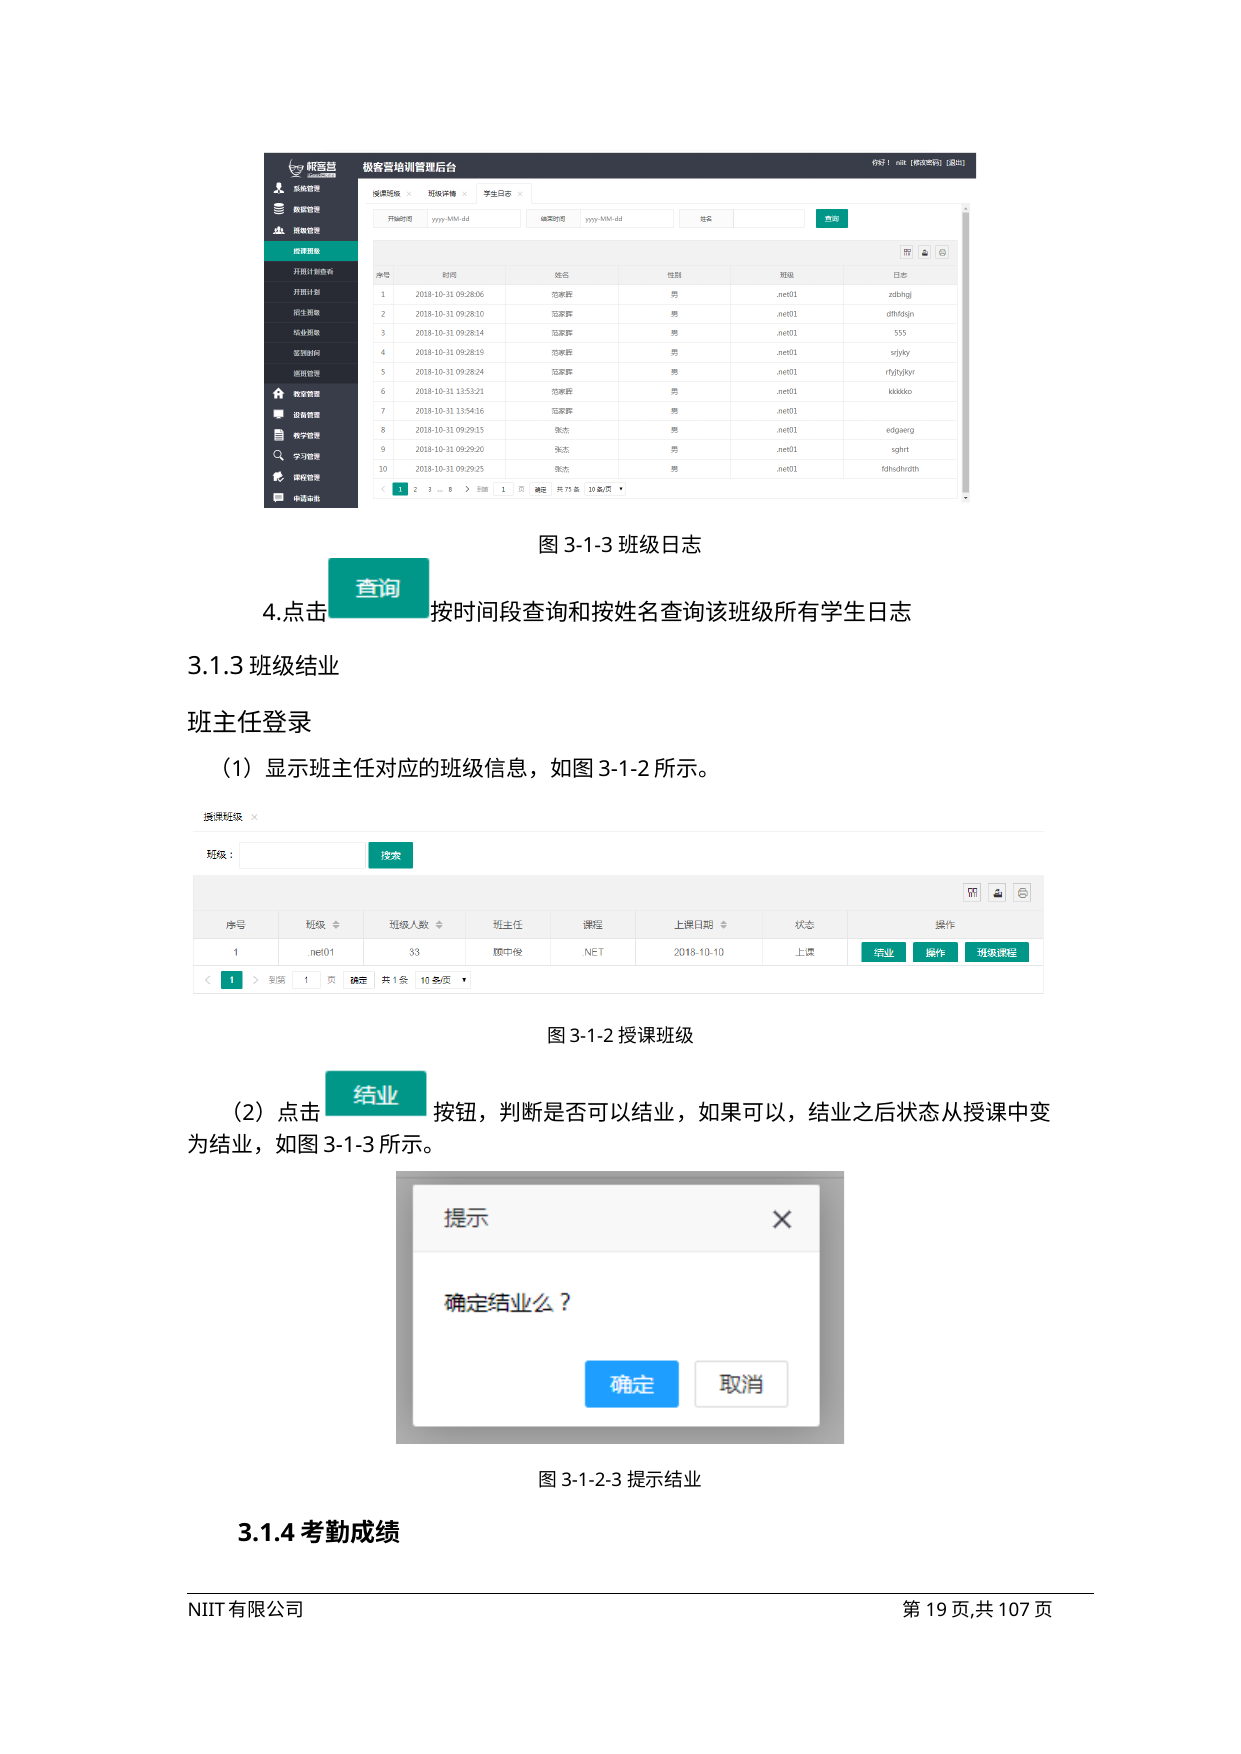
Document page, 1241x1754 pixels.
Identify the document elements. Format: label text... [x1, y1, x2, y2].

text 3.1.3班级结业 [187, 647, 1053, 682]
picture [264, 150, 977, 508]
text 图3-1-2-3 提示结业 [187, 1464, 1053, 1492]
text （2）点击按钮，判断是否可以结业，如果可以，结业之后状态从授课中变为结业，如图3-1-3所示。 [187, 1068, 1053, 1159]
text 班主任登录 [187, 702, 1053, 739]
picture [327, 558, 431, 620]
picture [396, 1171, 845, 1444]
text 4.点击按时间段查询和按姓名查询该班级所有学生日志 [187, 558, 1053, 627]
text （1）显示班主任对应的班级信息，如图3-1-2所示。 [187, 751, 1053, 783]
text 3.1.4考勤成绩 [187, 1512, 1053, 1549]
text 图3-1-3 班级日志 [187, 528, 1053, 558]
picture [187, 803, 1053, 1000]
text 图3-1-2 授课班级 [187, 1020, 1053, 1048]
picture [321, 1068, 433, 1121]
